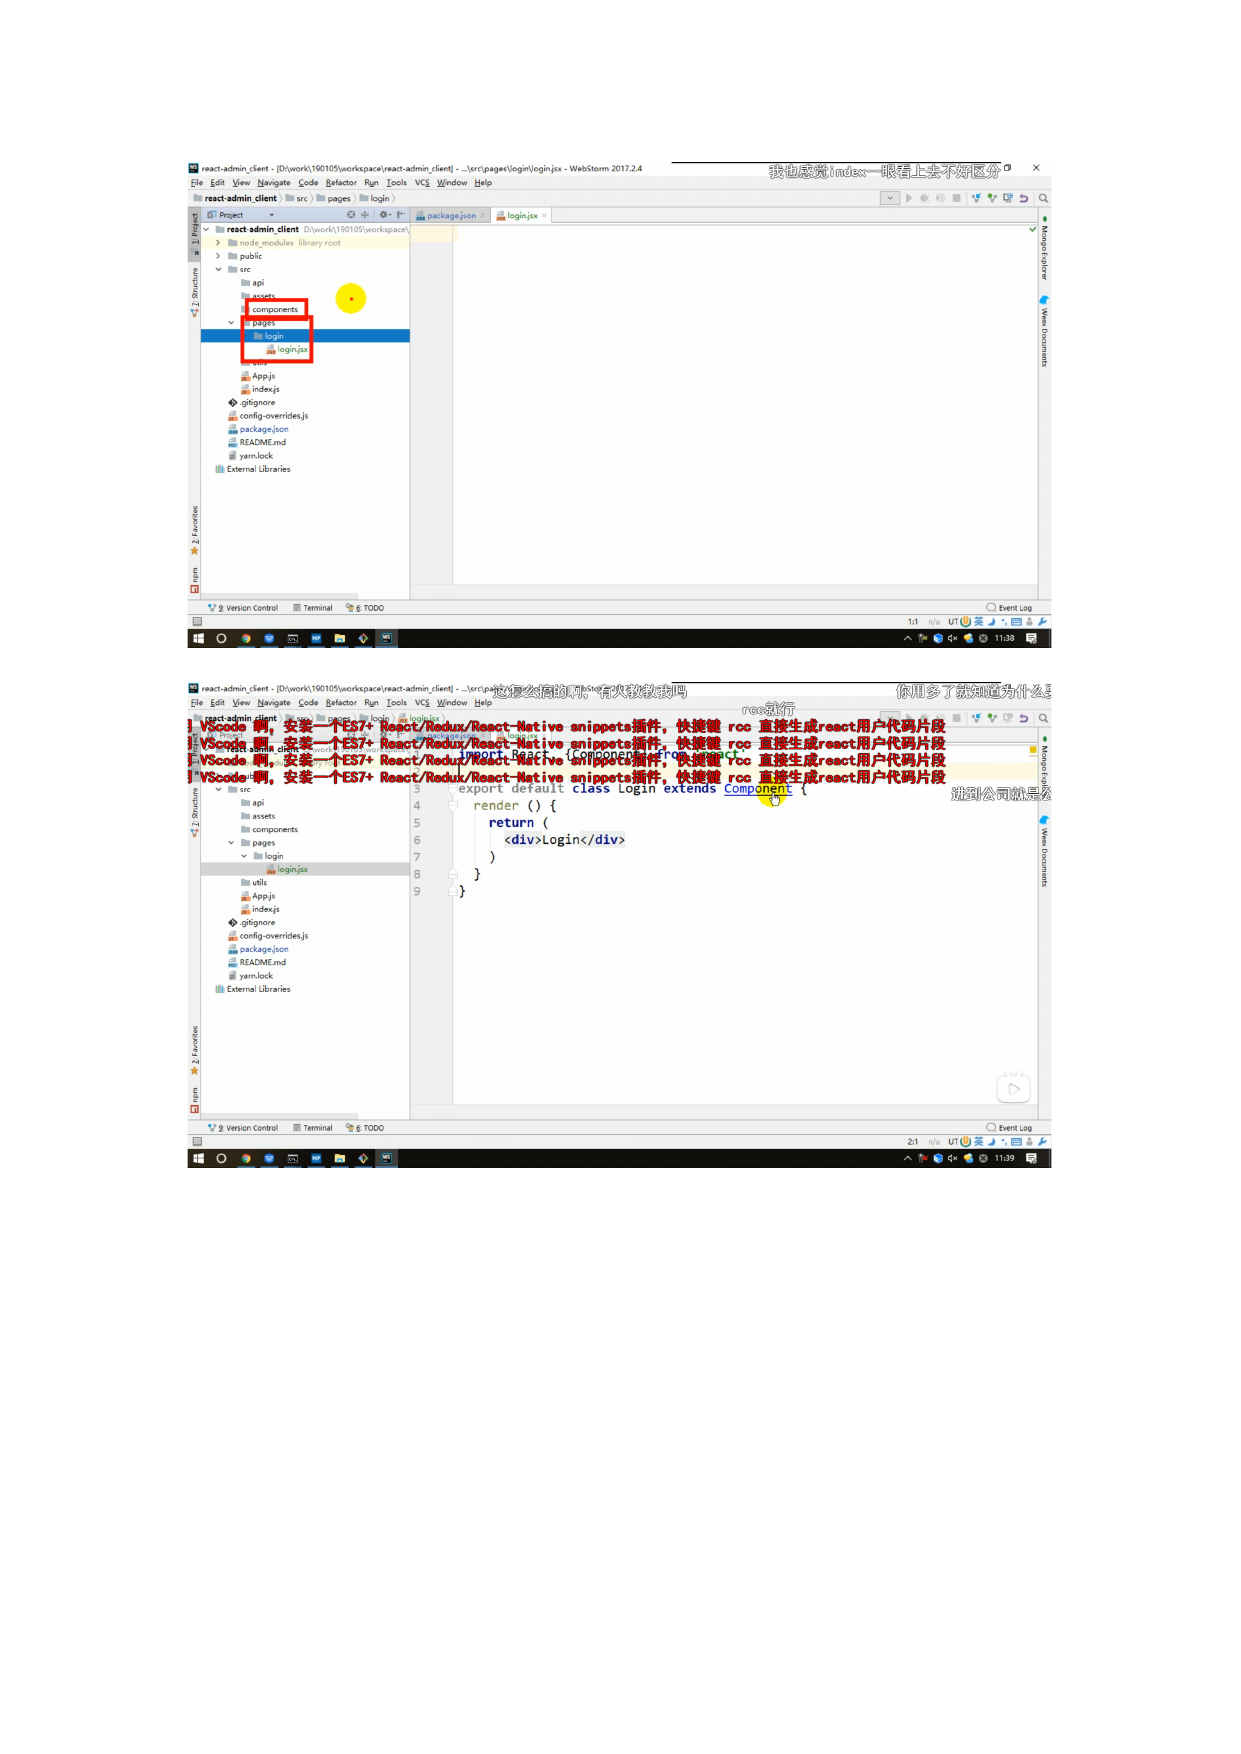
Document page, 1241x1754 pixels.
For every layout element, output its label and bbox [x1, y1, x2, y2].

picture [187, 162, 1052, 648]
picture [187, 682, 1052, 1168]
